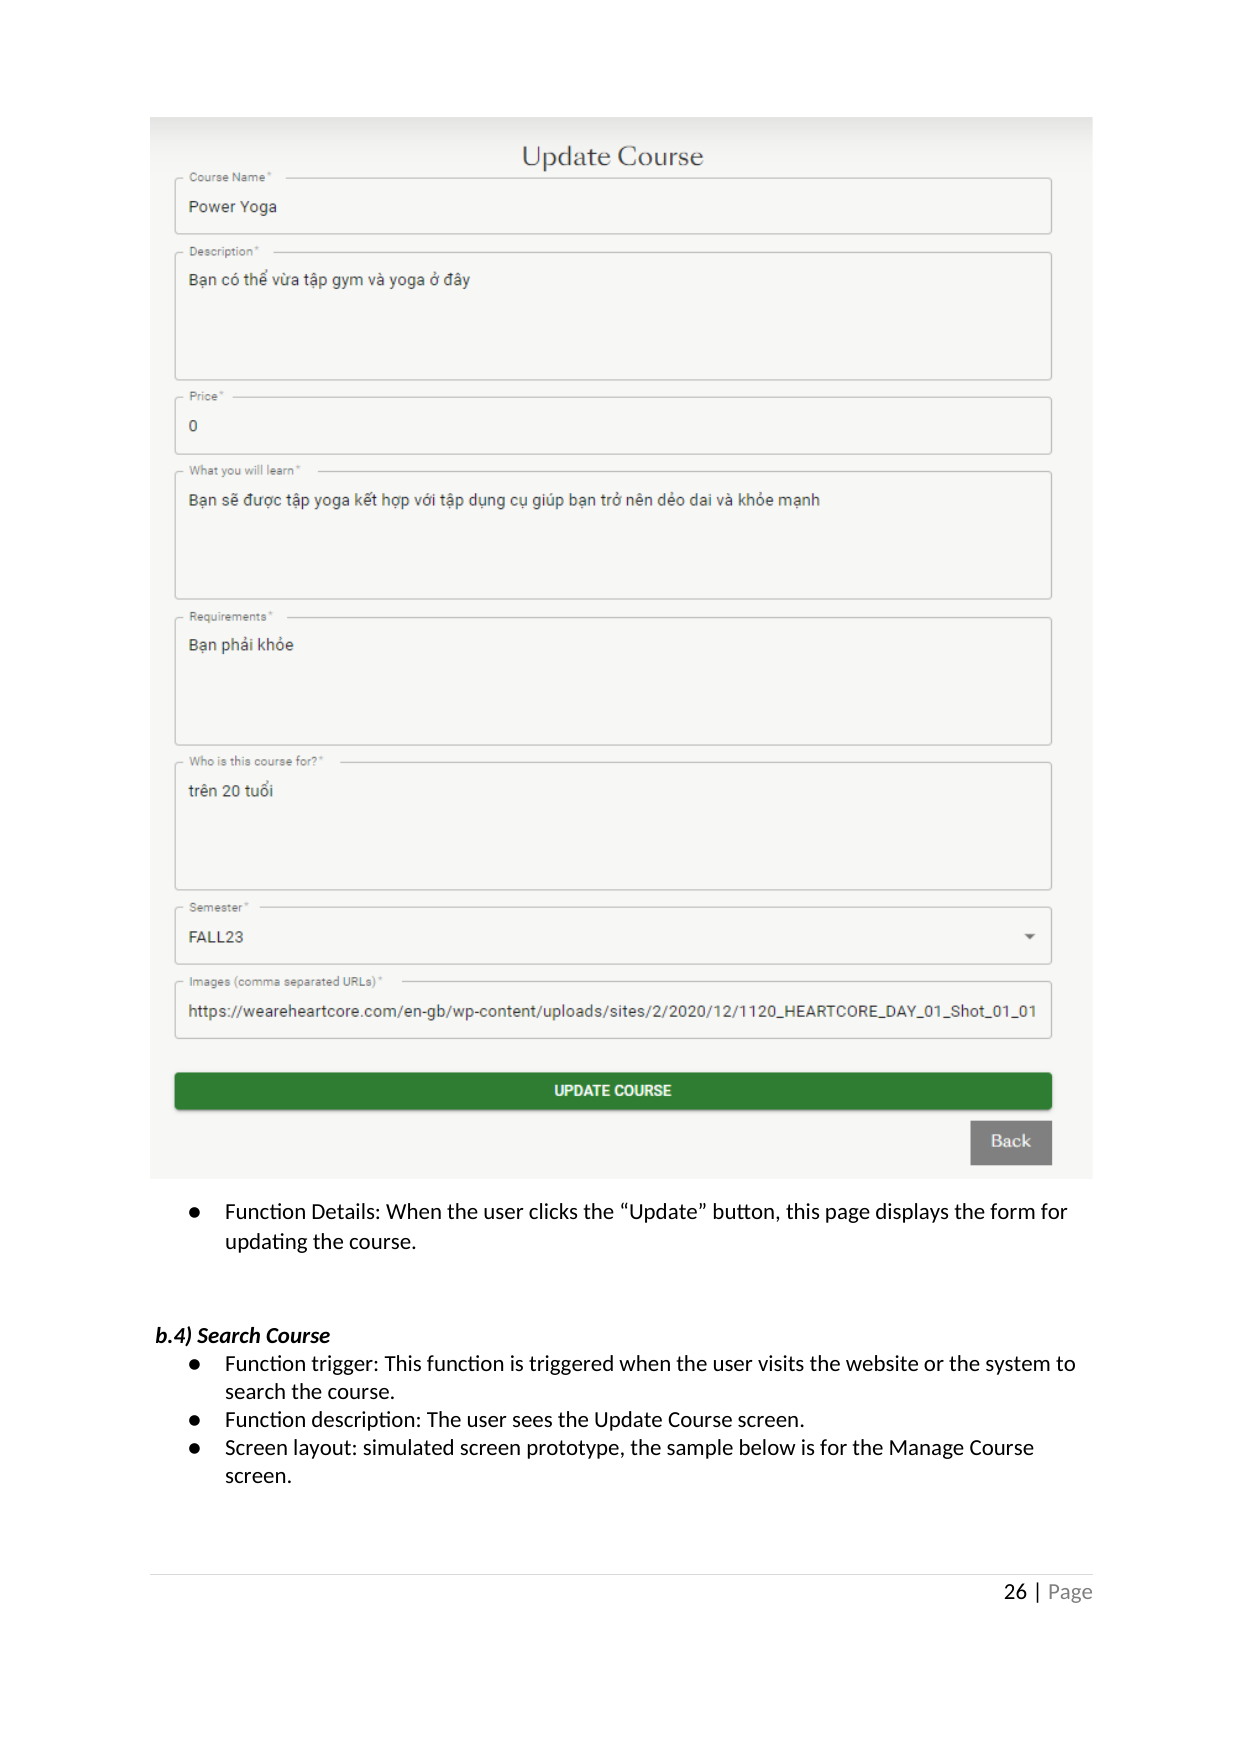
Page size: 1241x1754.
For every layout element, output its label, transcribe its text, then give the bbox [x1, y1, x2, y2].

subtitle b.4) Search Course [150, 1321, 1093, 1349]
list Function description: The user sees the Update Course screen. [187, 1405, 1093, 1433]
list Screen layout: simulated screen prototype, the sample below is for the Manage Course screen. [187, 1433, 1093, 1489]
list Function trigger: This function is triggered when the user visits the website or the system to search the course. [187, 1349, 1093, 1405]
picture [150, 117, 1093, 1179]
list Function Details: When the user clicks the “Update” button, this page displays the form for updating the course. [187, 1197, 1093, 1255]
